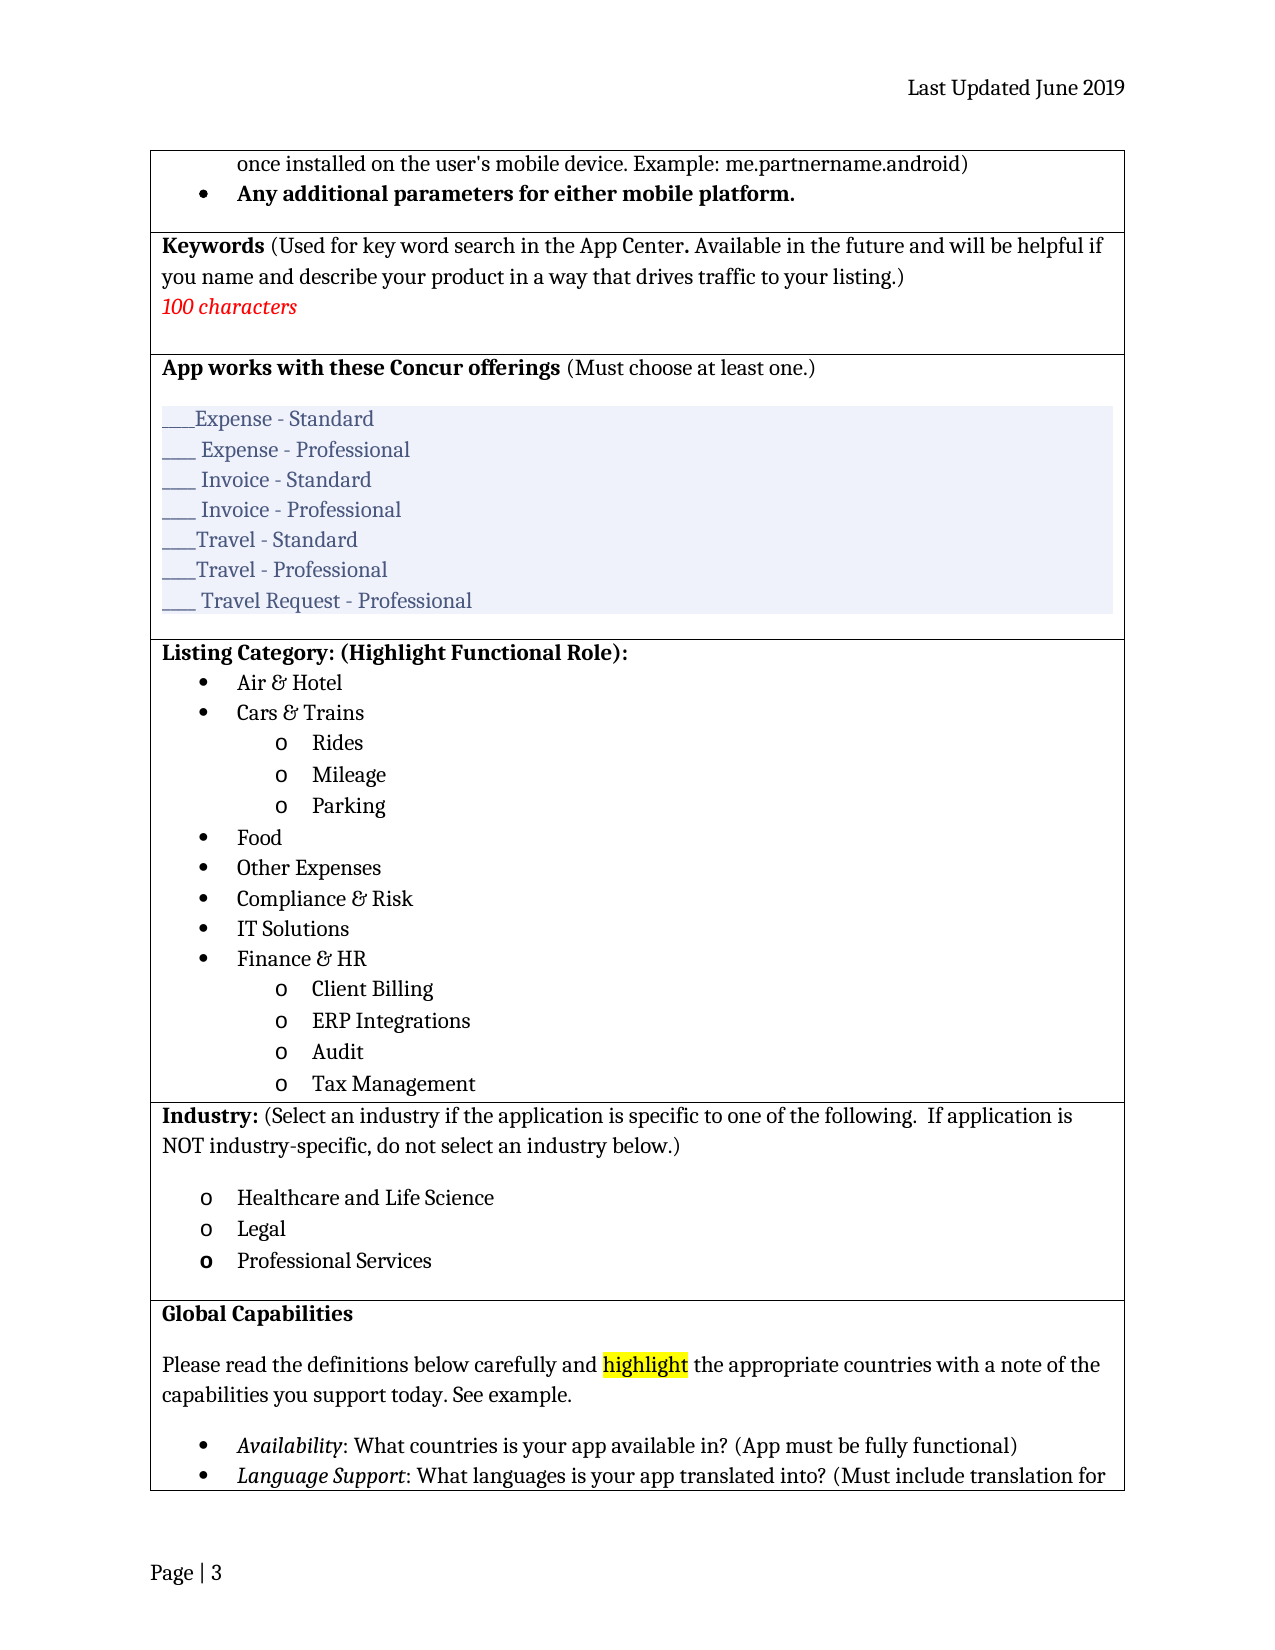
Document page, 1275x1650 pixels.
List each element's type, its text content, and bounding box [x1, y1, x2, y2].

table_cell App works with these Concur offerings (Must choose at least one.) _____Expense - Standard ____ Expense - Professional ____ Invoice - Standard ____ Invoice - Professional ____Travel - Standard ____Travel - Professional ____ Travel Request - Professional [151, 355, 1124, 638]
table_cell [151, 1301, 1124, 1489]
table_cell Listing Category: (Highlight Functional Role): Air & Hotel Cars & Trains Rides Mileage Parking Food Other Expenses Compliance & Risk IT Solutions Finance & HR Client Billing ERP Integrations Audit Tax Management [151, 640, 1124, 1102]
table_cell Industry: (Select an industry if the application is specific to one of the following. If application is NOT industry-specific, do not select an industry below.) Healthcare and Life Science Legal Professional Services [151, 1103, 1124, 1299]
table_cell Keywords (Used for key word search in the App Center. Available in the future and will be helpful if you name and describe your product in a way that drives traffic to your listing.) 100 characters [151, 233, 1124, 354]
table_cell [151, 151, 1124, 232]
